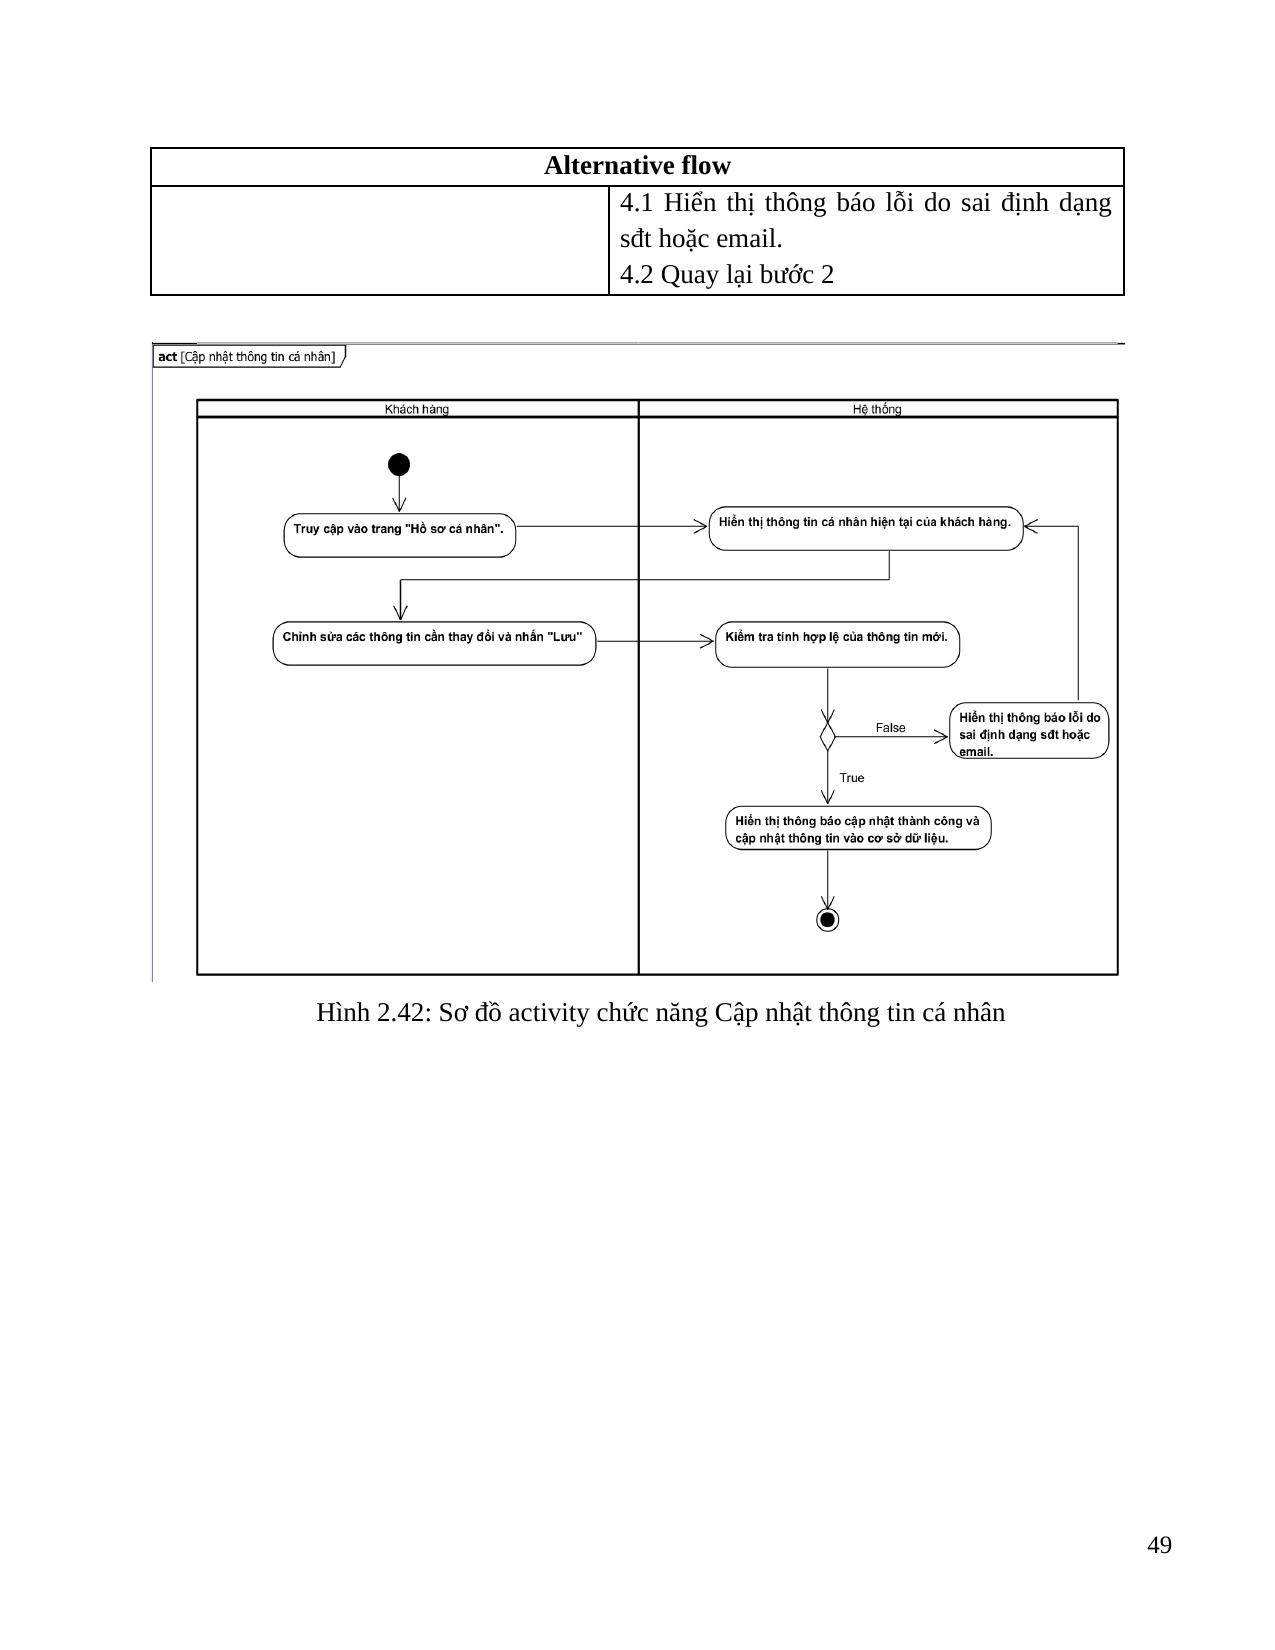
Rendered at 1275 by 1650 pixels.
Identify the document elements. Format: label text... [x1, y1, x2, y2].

text Hình 2.42: Sơ đồ activity chức năng Cập nhật thông tin cá nhân [150, 996, 1172, 1028]
picture [150, 342, 1125, 982]
table_cell Alternative flow [152, 149, 1123, 184]
table_cell 4.1 Hiển thị thông báo lỗi do sai định dạng sđt hoặc email. 4.2 Quay lại bước 2 [610, 187, 1123, 293]
table_cell [152, 187, 608, 293]
